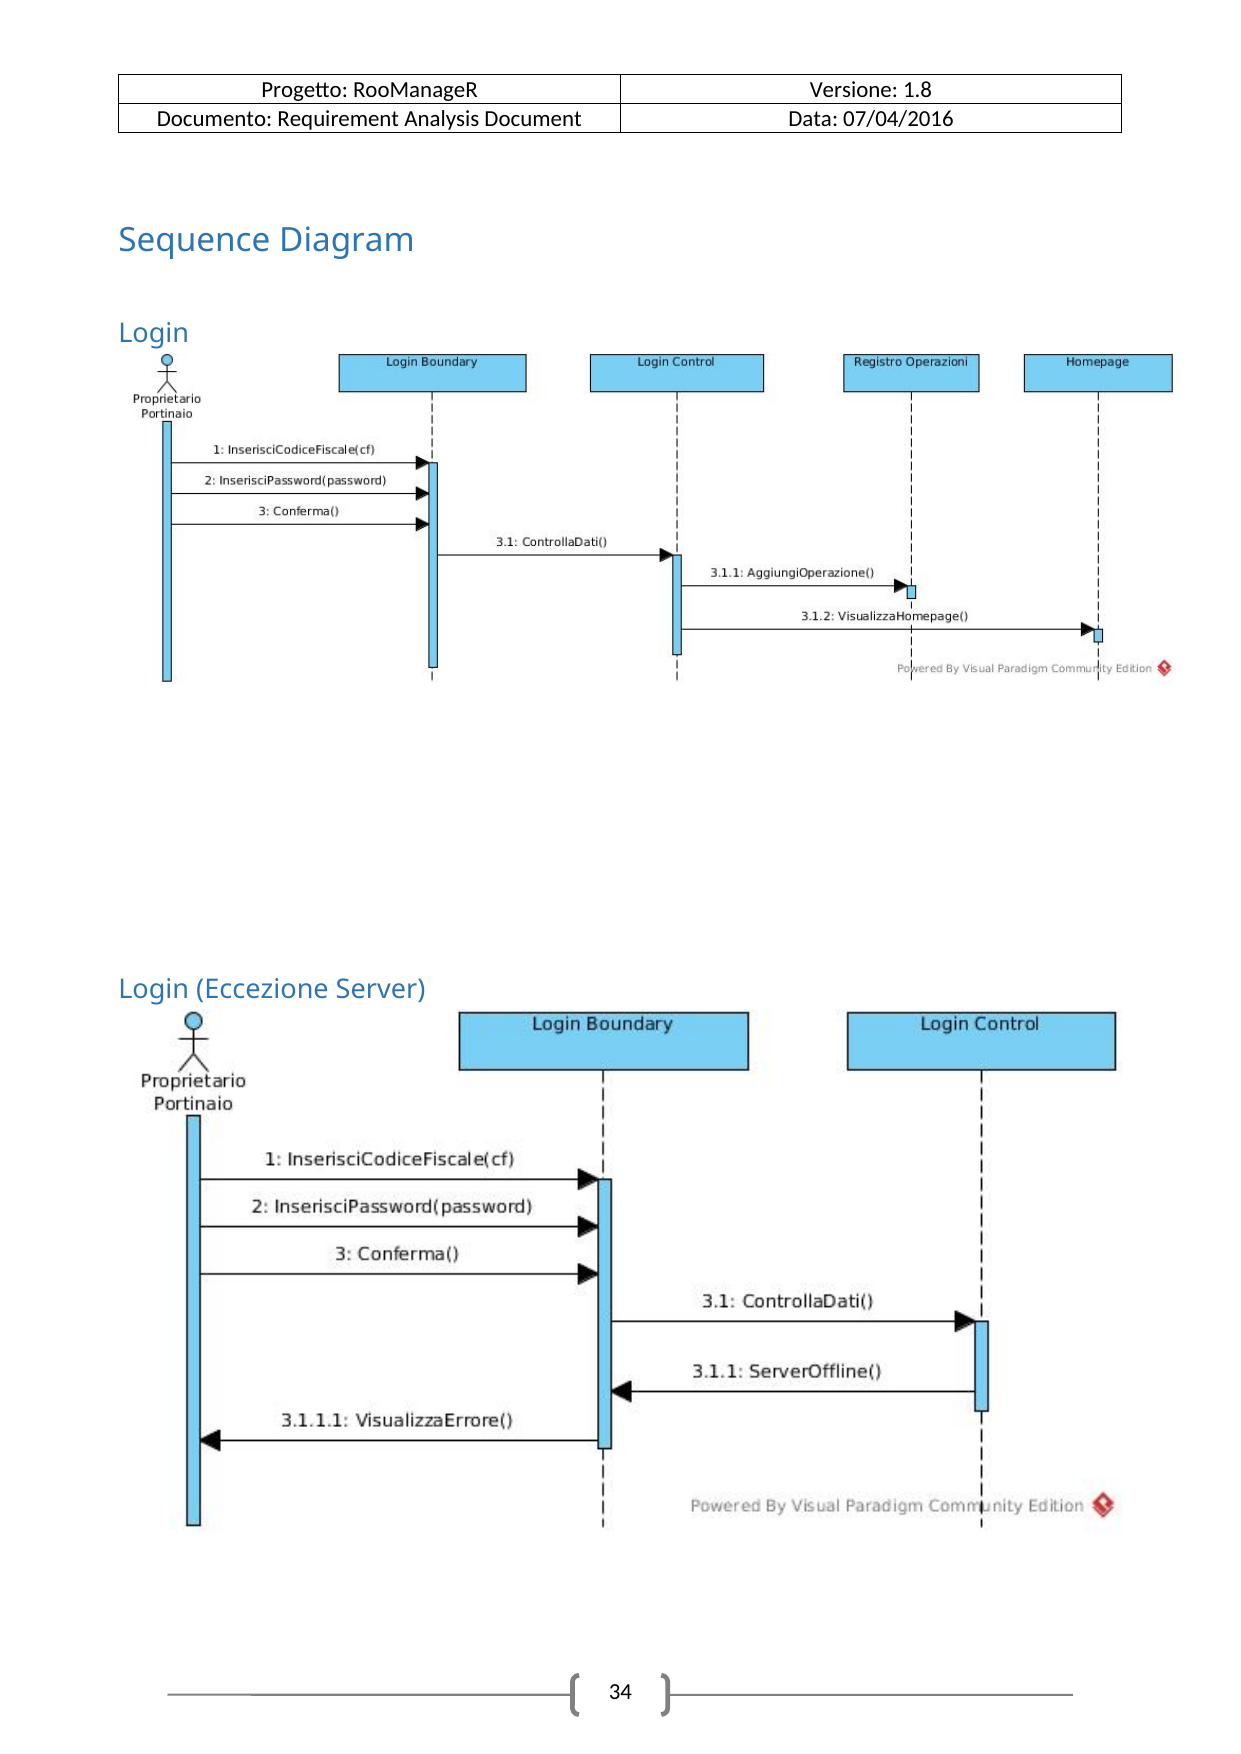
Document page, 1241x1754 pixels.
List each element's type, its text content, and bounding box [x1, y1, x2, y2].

subtitle Login [118, 313, 1122, 350]
subtitle Sequence Diagram [118, 216, 1122, 262]
subtitle Login (Eccezione Server) [118, 970, 1122, 1007]
picture [118, 353, 1177, 686]
picture [118, 1009, 1123, 1533]
